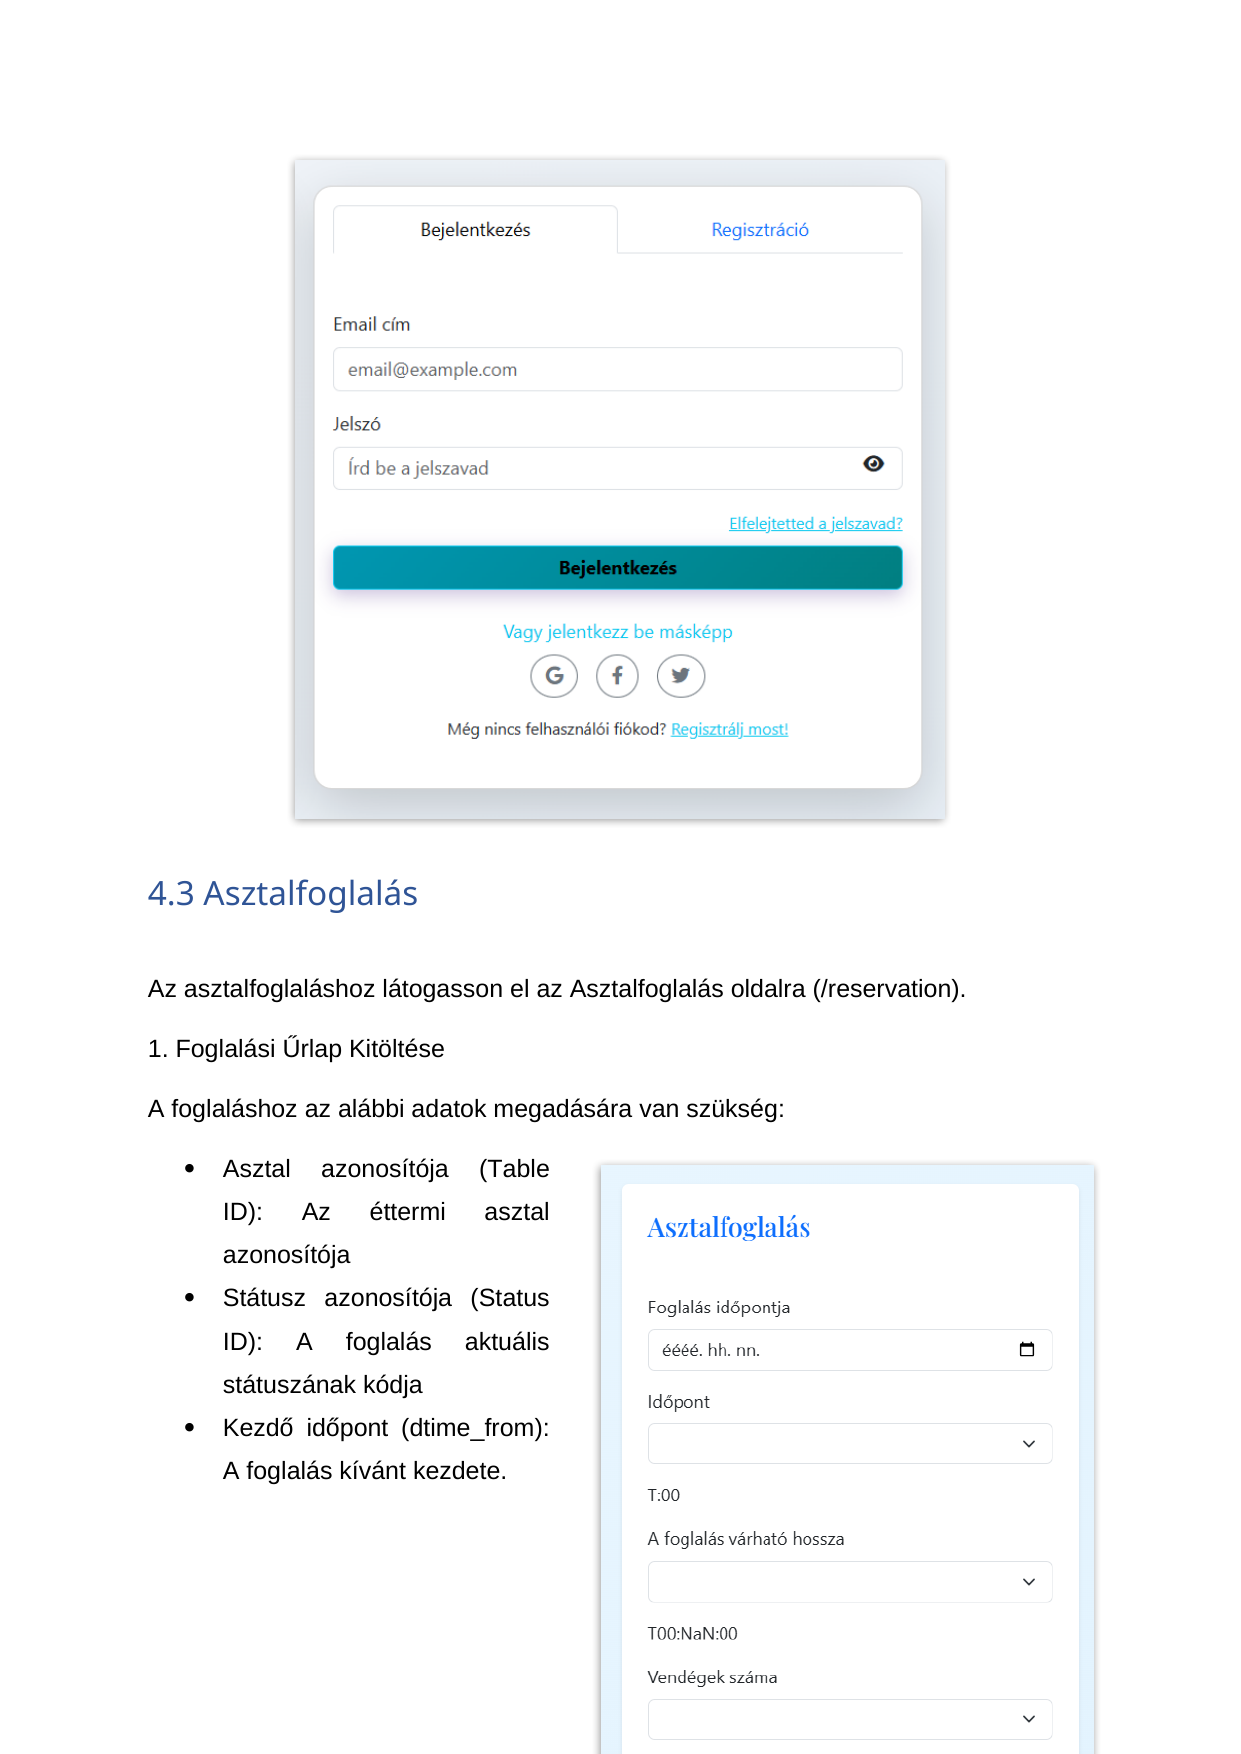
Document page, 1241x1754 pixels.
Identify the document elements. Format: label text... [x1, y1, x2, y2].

text Az asztalfoglaláshoz látogasson el az Asztalfoglalás oldalra (/reservation). [148, 974, 1093, 1003]
text 1. Foglalási Űrlap Kitöltése [148, 1034, 1093, 1063]
list Kezdő időpont (dtime_from): A foglalás kívánt kezdete. [185, 1413, 594, 1485]
picture [601, 1165, 1094, 1754]
picture [295, 160, 945, 819]
list Asztal azonosítója (Table ID): Az éttermi asztal azonosítója [185, 1154, 1093, 1269]
subtitle 4.3 Asztalfoglalás [148, 869, 1093, 915]
text A foglaláshoz az alábbi adatok megadására van szükség: [148, 1094, 1093, 1123]
list Státusz azonosítója (Status ID): A foglalás aktuális státuszának kódja [185, 1283, 594, 1398]
